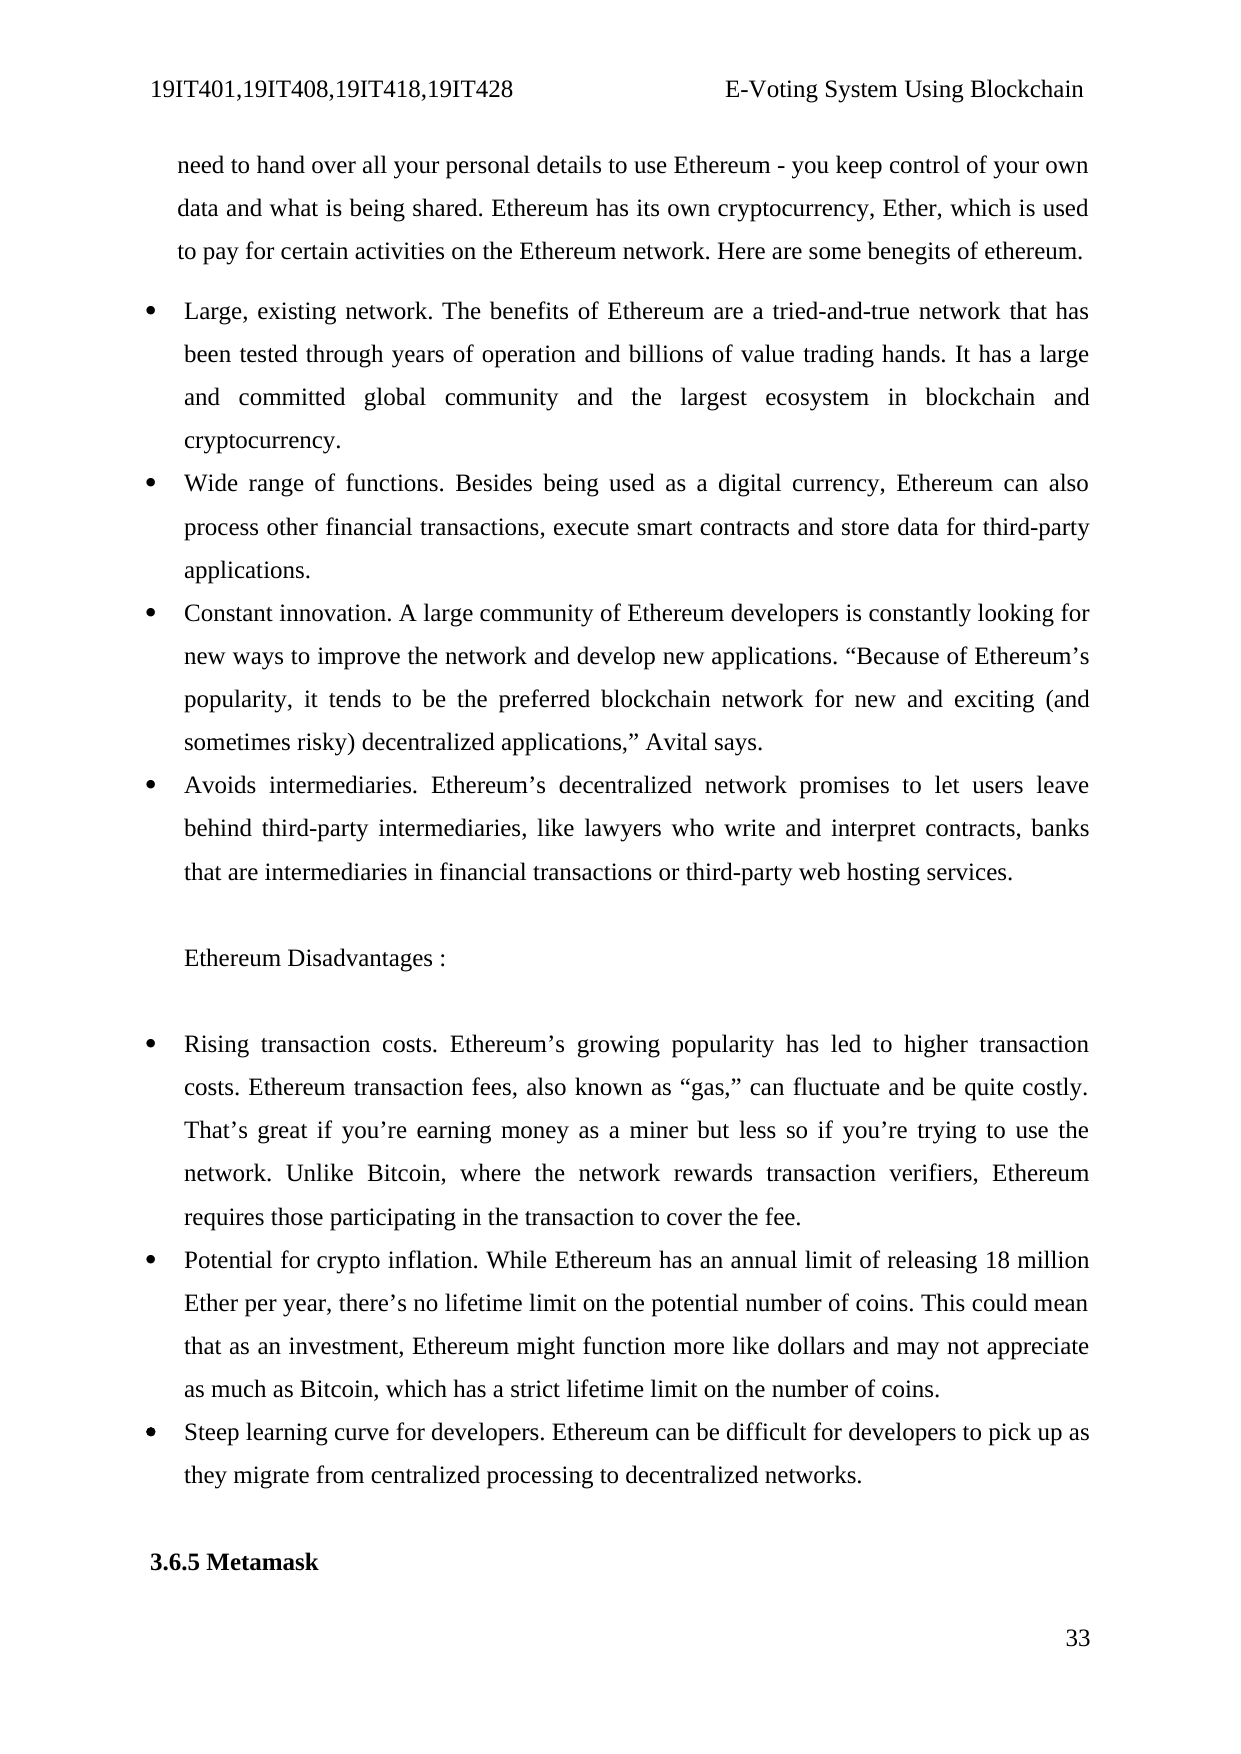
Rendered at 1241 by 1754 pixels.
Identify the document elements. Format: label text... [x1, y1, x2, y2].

list Potential for crypto inflation. While Ethereum has an annual limit of releasing 18 million Ether per year, there’s no lifetime limit on the potential number of coins. This could mean that as an investment, Ethereum might function more like dollars and may not appreciate as much as Bitcoin, which has a strict lifetime limit on the number of coins. [146, 1245, 1090, 1403]
list Avoids intermediaries. Ethereum’s decentralized network promises to let users leave behind third-party intermediaries, like lawyers who write and interpret contracts, banks that are intermediaries in financial transactions or third-party web hosting services. [146, 770, 1090, 885]
list 3.6.5 Metamask [150, 1547, 1090, 1575]
list Large, existing network. The benefits of Ethereum are a tried-and-true network that has been tested through years of operation and billions of value trading hands. It has a large and committed global community and the largest ecosystem in blockchain and cryptocurrency. [146, 296, 1090, 454]
list Ethereum Disadvantages : [184, 943, 1090, 972]
list Steep learning curve for developers. Ethereum can be difficult for developers to pick up as they migrate from centralized processing to decentralized networks. [146, 1417, 1090, 1489]
list Wide range of functions. Besides being used as a digital currency, Ethereum can also process other financial transactions, execute smart contracts and store data for third-party applications. [146, 468, 1090, 583]
list Constant innovation. A large community of Ethereum developers is constantly looking for new ways to improve the network and develop new applications. “Because of Ethereum’s popularity, it tends to be the preferred blockchain network for new and exciting (and sometimes risky) decentralized applications,” Avital says. [146, 598, 1090, 756]
list Rising transaction costs. Ethereum’s growing popularity has led to higher transaction costs. Ethereum transaction fees, also known as “gas,” can fluctuate and be quite costly. That’s great if you’re earning money as a miner but less so if you’re trying to use the network. Unlike Bitcoin, where the network rewards transaction verifiers, Ethereum requires those participating in the transaction to cover the fee. [146, 1029, 1090, 1230]
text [177, 150, 1090, 265]
